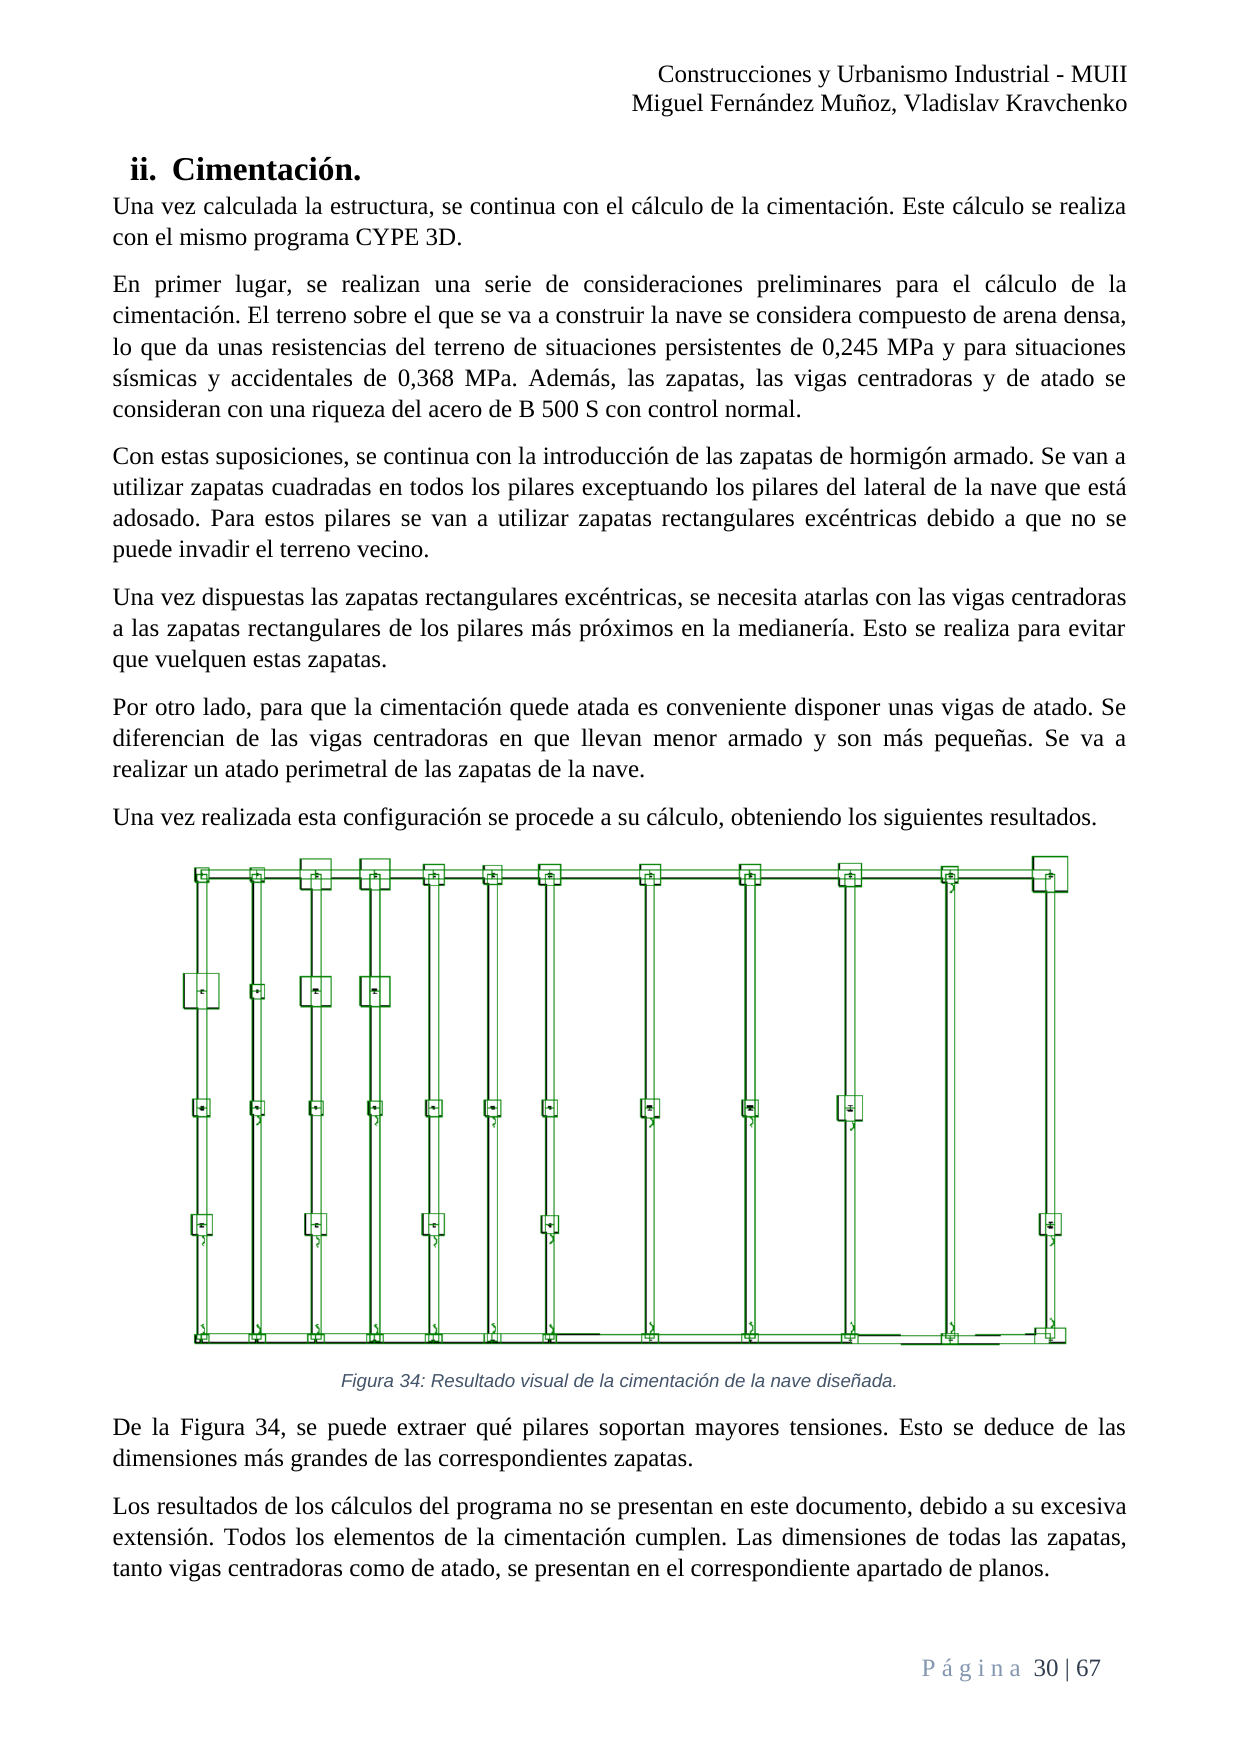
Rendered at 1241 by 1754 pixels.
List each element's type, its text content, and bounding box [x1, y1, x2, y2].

text Figura 34: Resultado visual de la cimentación de la nave diseñada. [112, 1369, 1128, 1391]
text En primer lugar, se realizan una serie de consideraciones preliminares para el cálculo de la cimentación. El terreno sobre el que se va a construir la nave se considera compuesto de arena densa, lo que da unas resistencias del terreno de situaciones persistentes de 0,245 MPa y para situaciones sísmicas y accidentales de 0,368 MPa. Además, las zapatas, las vigas centradoras y de atado se consideran con una riqueza del acero de B 500 S con control normal. [112, 269, 1128, 422]
subtitle Cimentación. [157, 149, 1128, 188]
text Una vez calculada la estructura, se continua con el cálculo de la cimentación. Este cálculo se realiza con el mismo programa CYPE 3D. [112, 191, 1128, 251]
picture [181, 851, 1069, 1351]
text Una vez dispuestas las zapatas rectangulares excéntricas, se necesita atarlas con las vigas centradoras a las zapatas rectangulares de los pilares más próximos en la medianería. Esto se realiza para evitar que vuelquen estas zapatas. [112, 582, 1128, 673]
text Con estas suposiciones, se continua con la introducción de las zapatas de hormigón armado. Se van a utilizar zapatas cuadradas en todos los pilares exceptuando los pilares del lateral de la nave que está adosado. Para estos pilares se van a utilizar zapatas rectangulares excéntricas debido a que no se puede invadir el terreno vecino. [112, 441, 1128, 563]
text Por otro lado, para que la cimentación quede atada es conveniente disponer unas vigas de atado. Se diferencian de las vigas centradoras en que llevan menor armado y son más pequeñas. Se va a realizar un atado perimetral de las zapatas de la nave. [112, 692, 1128, 783]
text De la Figura 34, se puede extraer qué pilares soportan mayores tensiones. Esto se deduce de las dimensiones más grandes de las correspondientes zapatas. [112, 1412, 1128, 1472]
text Los resultados de los cálculos del programa no se presentan en este documento, debido a su excesiva extensión. Todos los elementos de la cimentación cumplen. Las dimensiones de todas las zapatas, tanto vigas centradoras como de atado, se presentan en el correspondiente apartado de planos. [112, 1491, 1128, 1582]
text Una vez realizada esta configuración se procede a su cálculo, obteniendo los siguientes resultados. [112, 802, 1128, 831]
